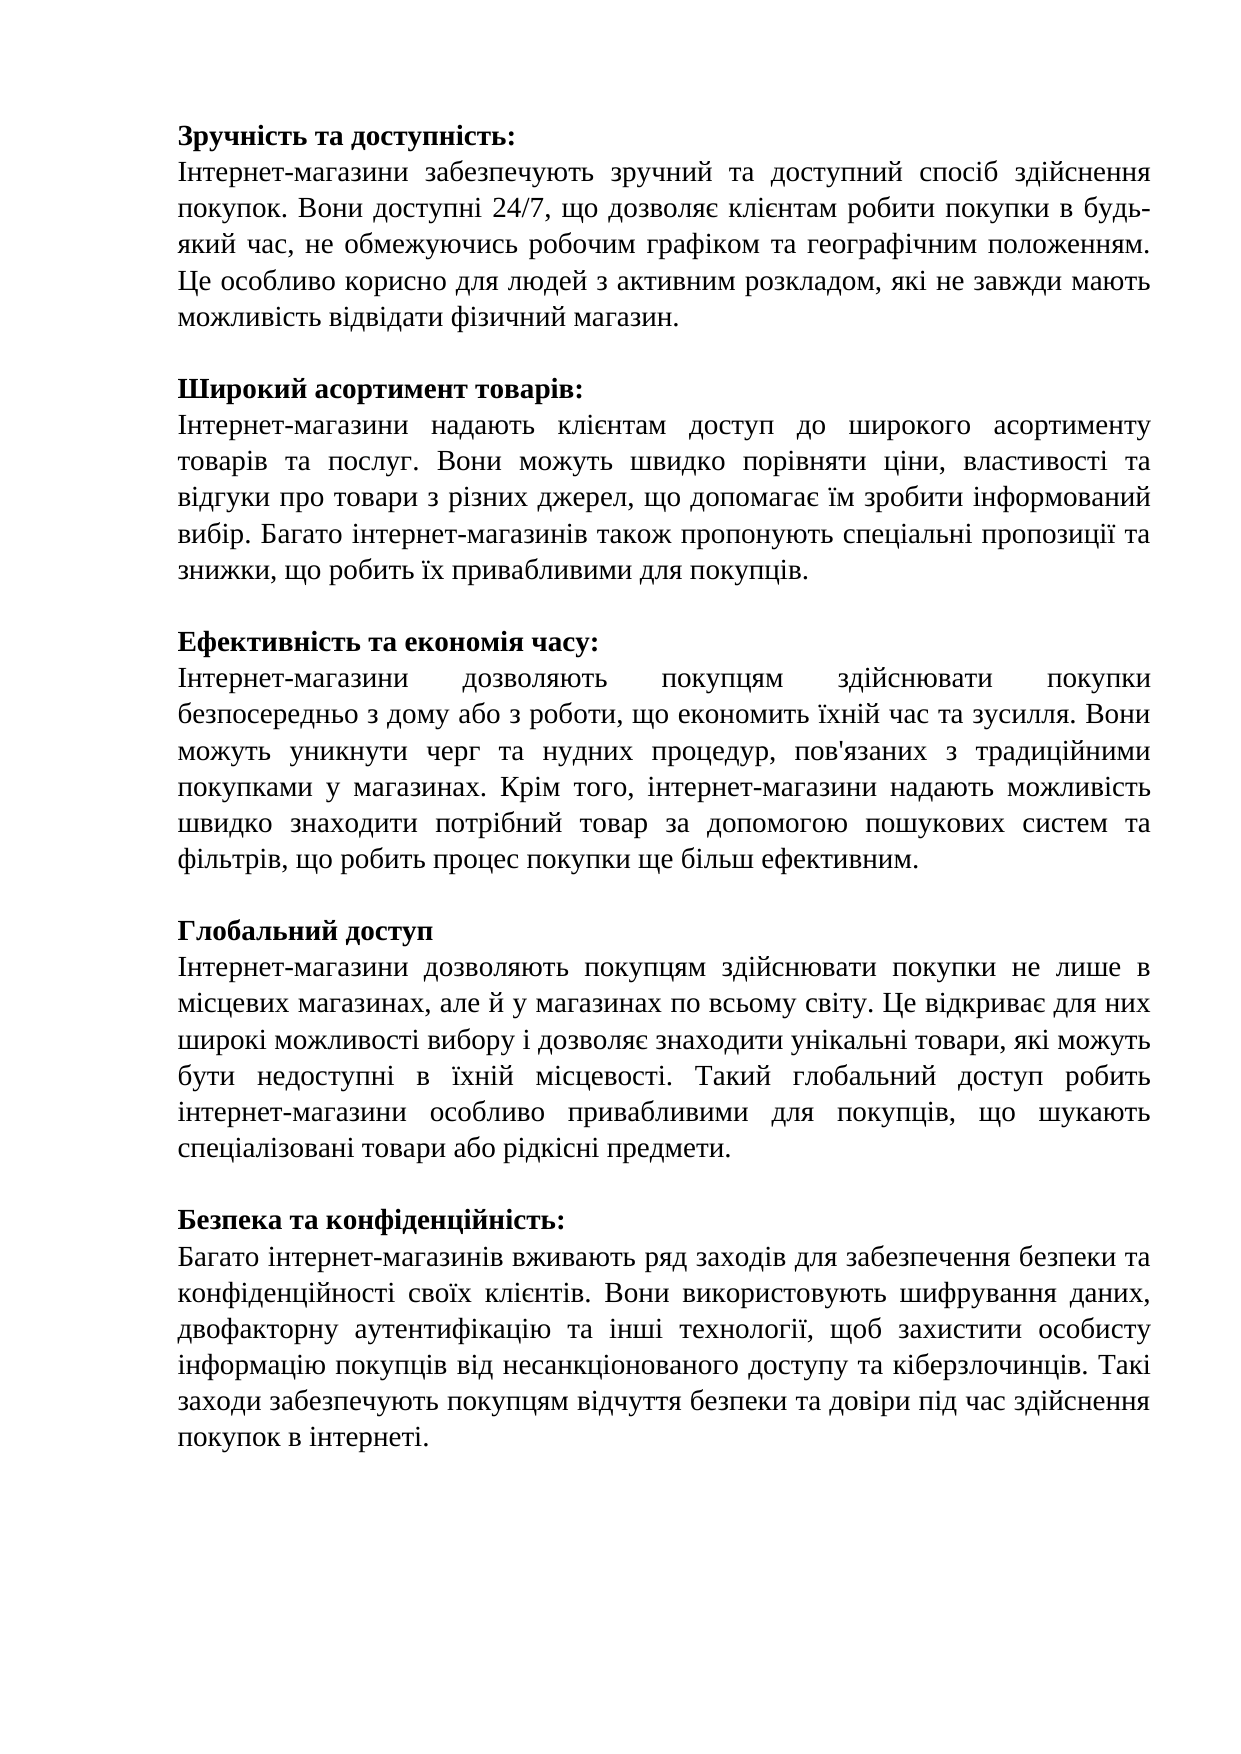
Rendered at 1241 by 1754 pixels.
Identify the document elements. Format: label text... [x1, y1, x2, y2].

list Зручність та доступність: [177, 118, 1152, 152]
list Інтернет-магазини дозволяють покупцям здійснювати покупки безпосередньо з дому або з роботи, що економить їхній час та зусилля. Вони можуть уникнути черг та нудних процедур, пов'язаних з традиційними покупками у магазинах. Крім того, інтернет-магазини надають можливість швидко знаходити потрібний товар за допомогою пошукових систем та фільтрів, що робить процес покупки ще більш ефективним. [177, 660, 1152, 874]
list Глобальний доступ [177, 913, 1152, 947]
list Багато інтернет-магазинів вживають ряд заходів для забезпечення безпеки та конфіденційності своїх клієнтів. Вони використовують шифрування даних, двофакторну аутентифікацію та інші технології, щоб захистити особисту інформацію покупців від несанкціонованого доступу та кіберзлочинців. Такі заходи забезпечують покупцям відчуття безпеки та довіри під час здійснення покупок в інтернеті. [177, 1239, 1152, 1453]
list Широкий асортимент товарів: [177, 371, 1152, 405]
list Безпека та конфіденційність: [177, 1202, 1152, 1236]
list Інтернет-магазини дозволяють покупцям здійснювати покупки не лише в місцевих магазинах, але й у магазинах по всьому світу. Це відкриває для них широкі можливості вибору і дозволяє знаходити унікальні товари, які можуть бути недоступні в їхній місцевості. Такий глобальний доступ робить інтернет-магазини особливо привабливими для покупців, що шукають спеціалізовані товари або рідкісні предмети. [177, 949, 1152, 1164]
list Ефективність та економія часу: [177, 624, 1152, 658]
list Інтернет-магазини надають клієнтам доступ до широкого асортименту товарів та послуг. Вони можуть швидко порівняти ціни, властивості та відгуки про товари з різних джерел, що допомагає їм зробити інформований вибір. Багато інтернет-магазинів також пропонують спеціальні пропозиції та знижки, що робить їх привабливими для покупців. [177, 407, 1152, 585]
list Інтернет-магазини забезпечують зручний та доступний спосіб здійснення покупок. Вони доступні 24/7, що дозволяє клієнтам робити покупки в будь-який час, не обмежуючись робочим графіком та географічним положенням. Це особливо корисно для людей з активним розкладом, які не завжди мають можливість відвідати фізичний магазин. [177, 154, 1152, 332]
